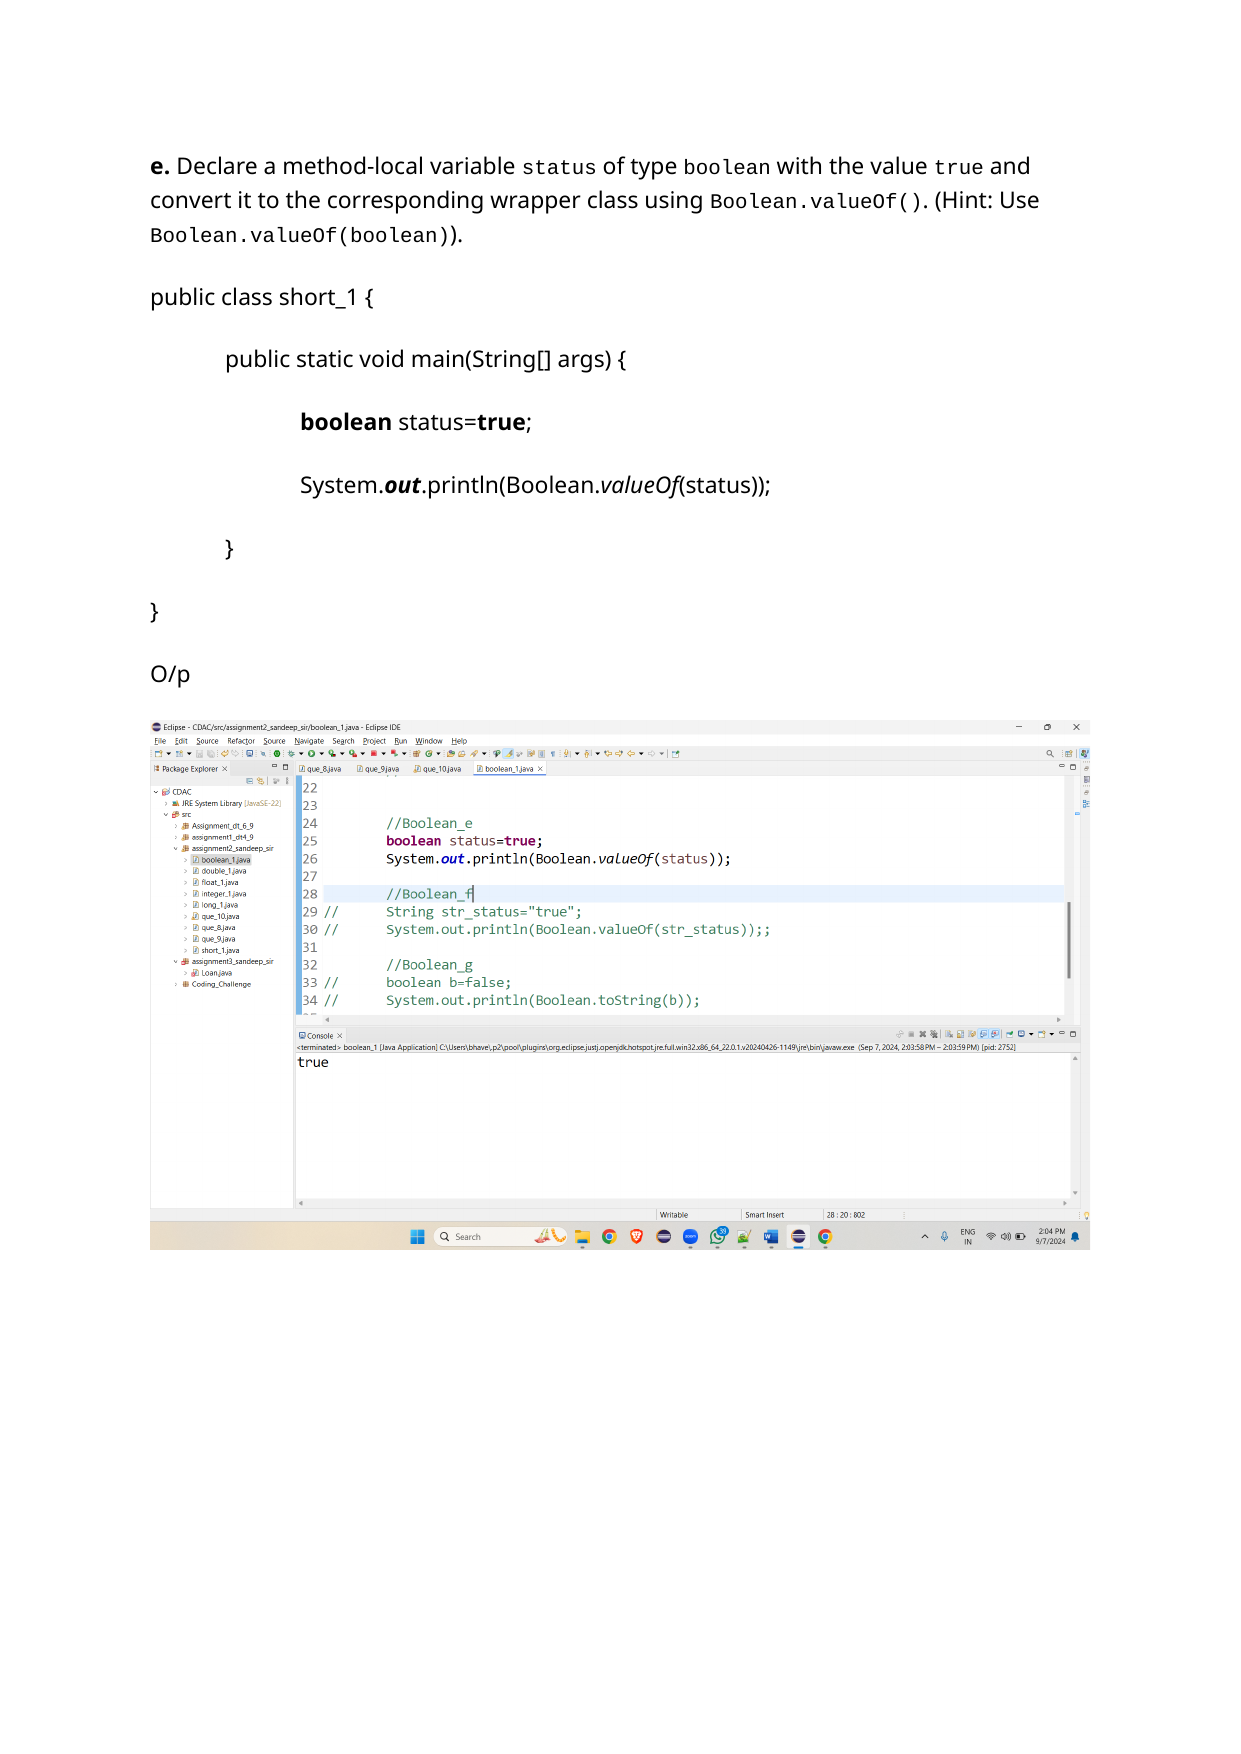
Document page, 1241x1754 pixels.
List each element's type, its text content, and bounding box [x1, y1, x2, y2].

text e. Declare a method-local variable status of type boolean with the value true and convert it to the corresponding wrapper class using Boolean.valueOf(). (Hint: Use Boolean.valueOf(boolean)). [150, 150, 1090, 249]
text } [150, 532, 1090, 563]
text public static void main(String[] args) { [150, 343, 1090, 374]
text System.out.println(Boolean.valueOf(status)); [150, 469, 1090, 500]
text O/p [150, 658, 1090, 689]
text } [150, 595, 1090, 626]
text boolean status=true; [150, 406, 1090, 437]
picture [150, 720, 1091, 1250]
text public class short_1 { [150, 280, 1090, 312]
